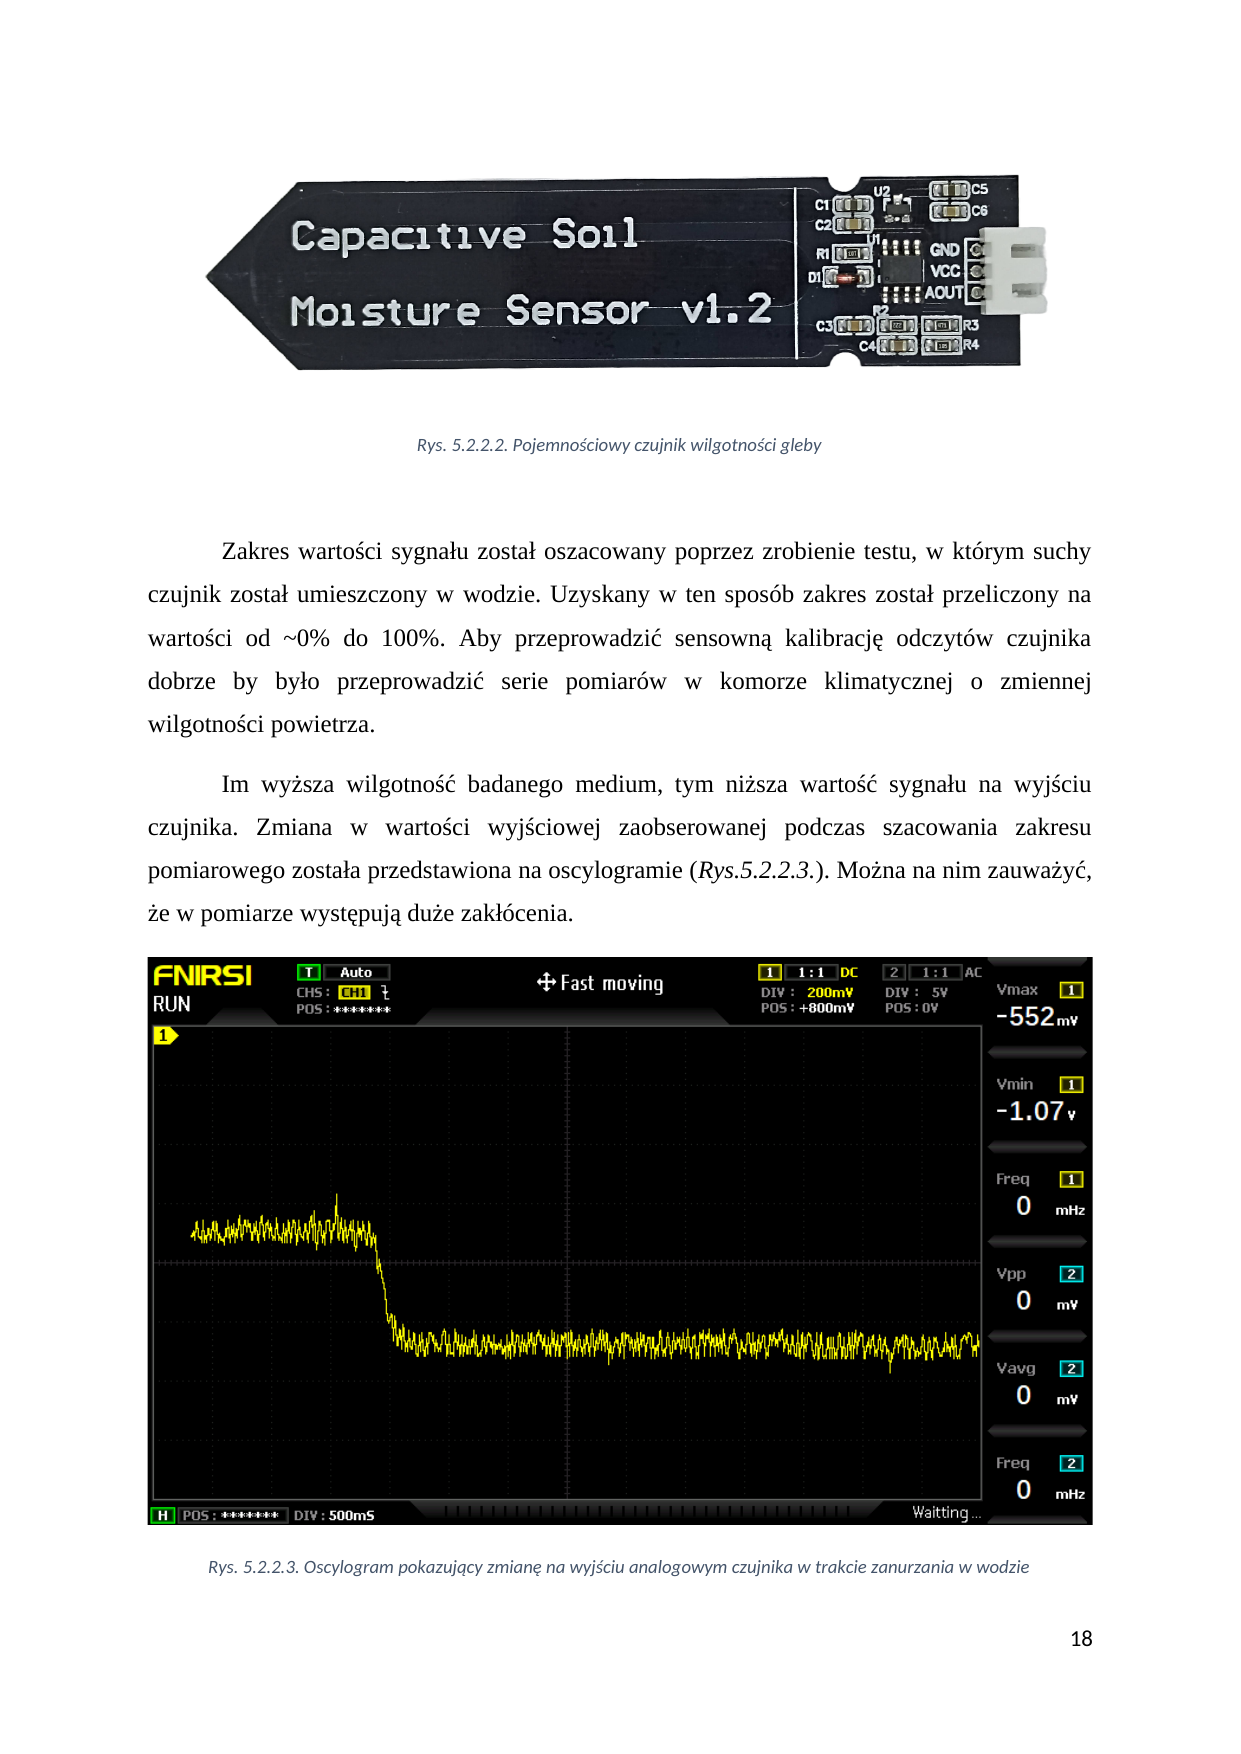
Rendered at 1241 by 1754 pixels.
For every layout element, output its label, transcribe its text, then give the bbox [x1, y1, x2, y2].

picture [188, 147, 1052, 403]
text Zakres wartości sygnału został oszacowany poprzez zrobienie testu, w którym suchy czujnik został umieszczony w wodzie. Uzyskany w ten sposób zakres został przeliczony na wartości od ~0% do 100%. Aby przeprowadzić sensowną kalibrację odczytów czujnika dobrze by było przeprowadzić serie pomiarów w komorze klimatycznej o zmiennej wilgotności powietrza. [148, 536, 1093, 738]
text Rys. 5.2.2.2. Pojemnościowy czujnik wilgotności gleby [148, 433, 1093, 456]
text Im wyższa wilgotność badanego medium, tym niższa wartość sygnału na wyjściu czujnika. Zmiana w wartości wyjściowej zaobserowanej podczas szacowania zakresu pomiarowego została przedstawiona na oscylogramie (Rys.5.2.2.3.). Można na nim zauważyć, że w pomiarze występują duże zakłócenia. [148, 769, 1093, 927]
text Rys. 5.2.2.3. Oscylogram pokazujący zmianę na wyjściu analogowym czujnika w trakcie zanurzania w wodzie [148, 1556, 1093, 1578]
picture [147, 957, 1093, 1525]
